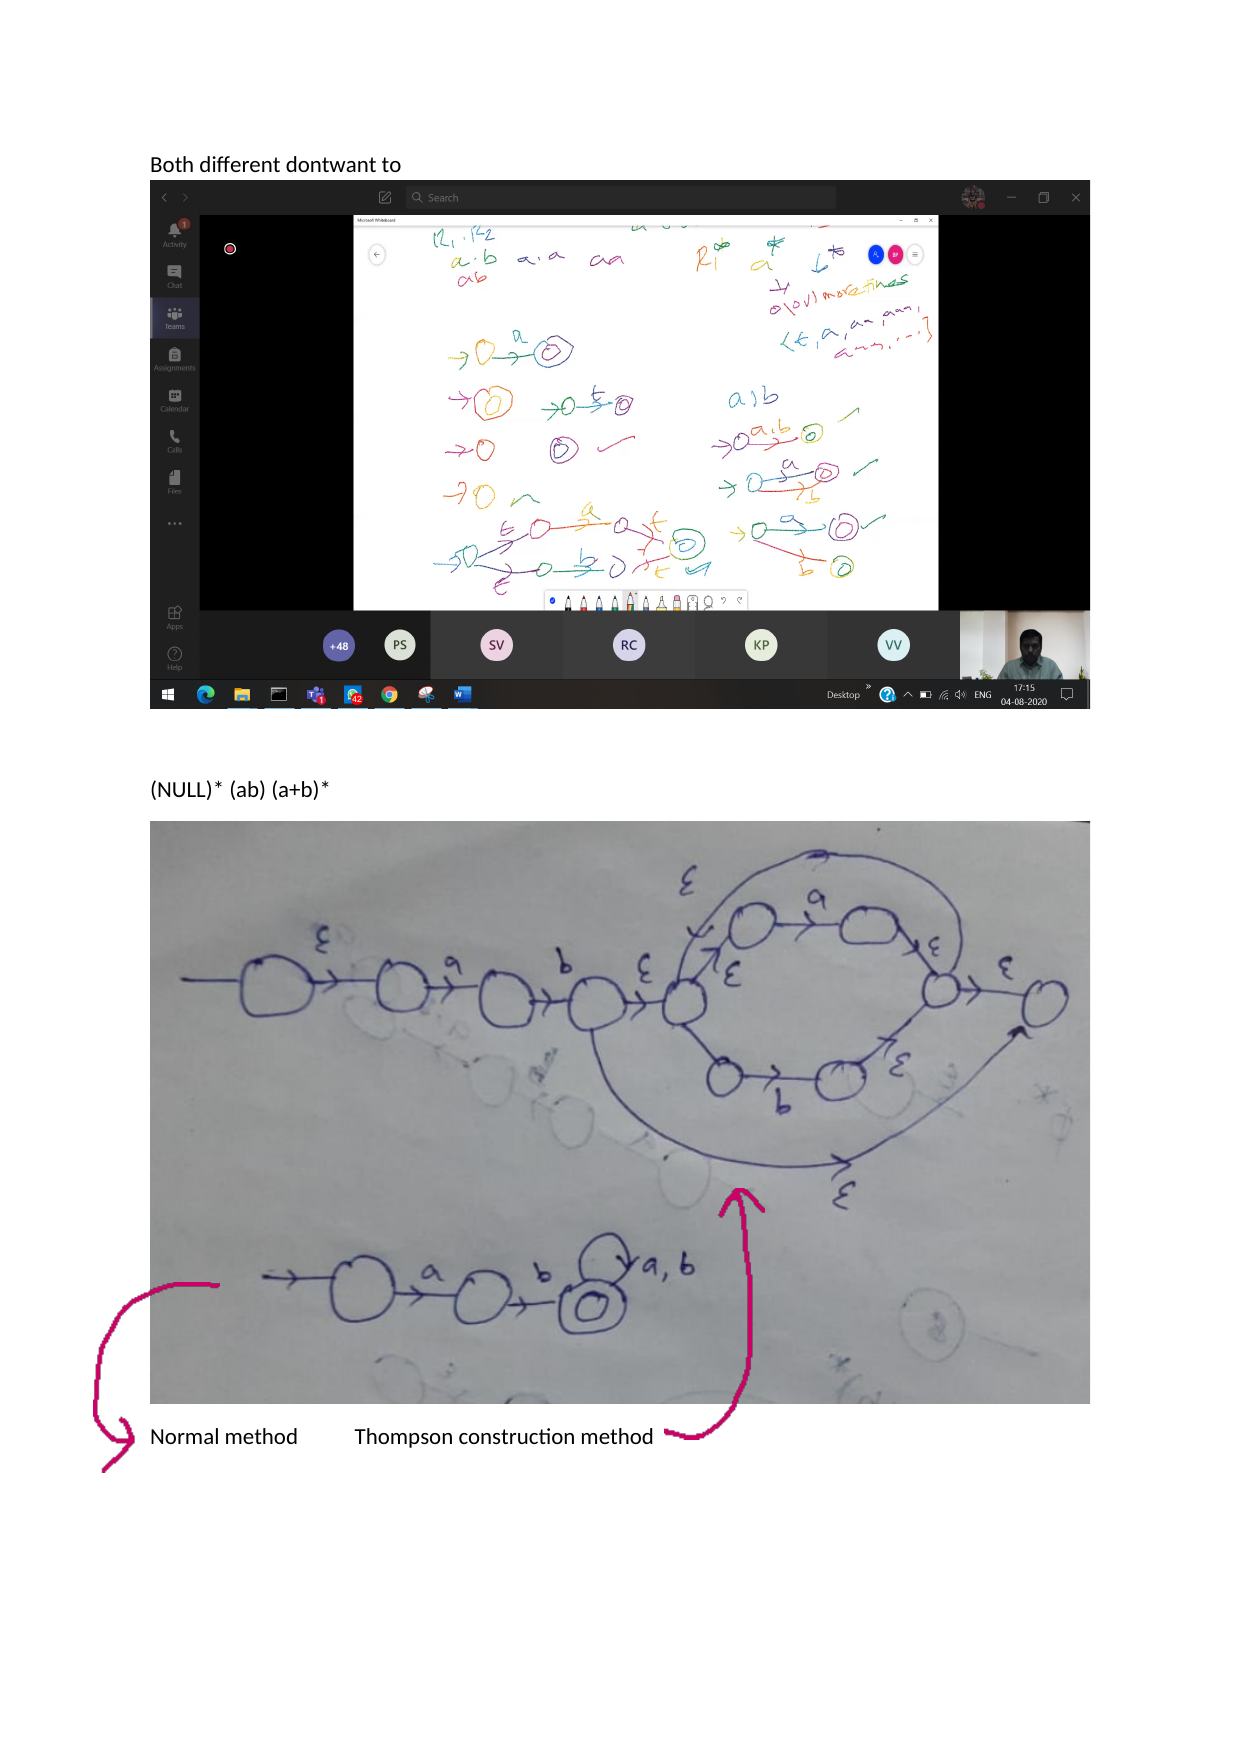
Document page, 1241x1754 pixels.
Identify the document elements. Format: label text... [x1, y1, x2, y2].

picture [150, 180, 1091, 709]
picture [93, 821, 1091, 1473]
text Normal method Thompson construction method [220, 1422, 1090, 1451]
text (NULL)* (ab) (a+b)* [150, 775, 1090, 803]
text Both different dontwant to [150, 150, 1090, 180]
